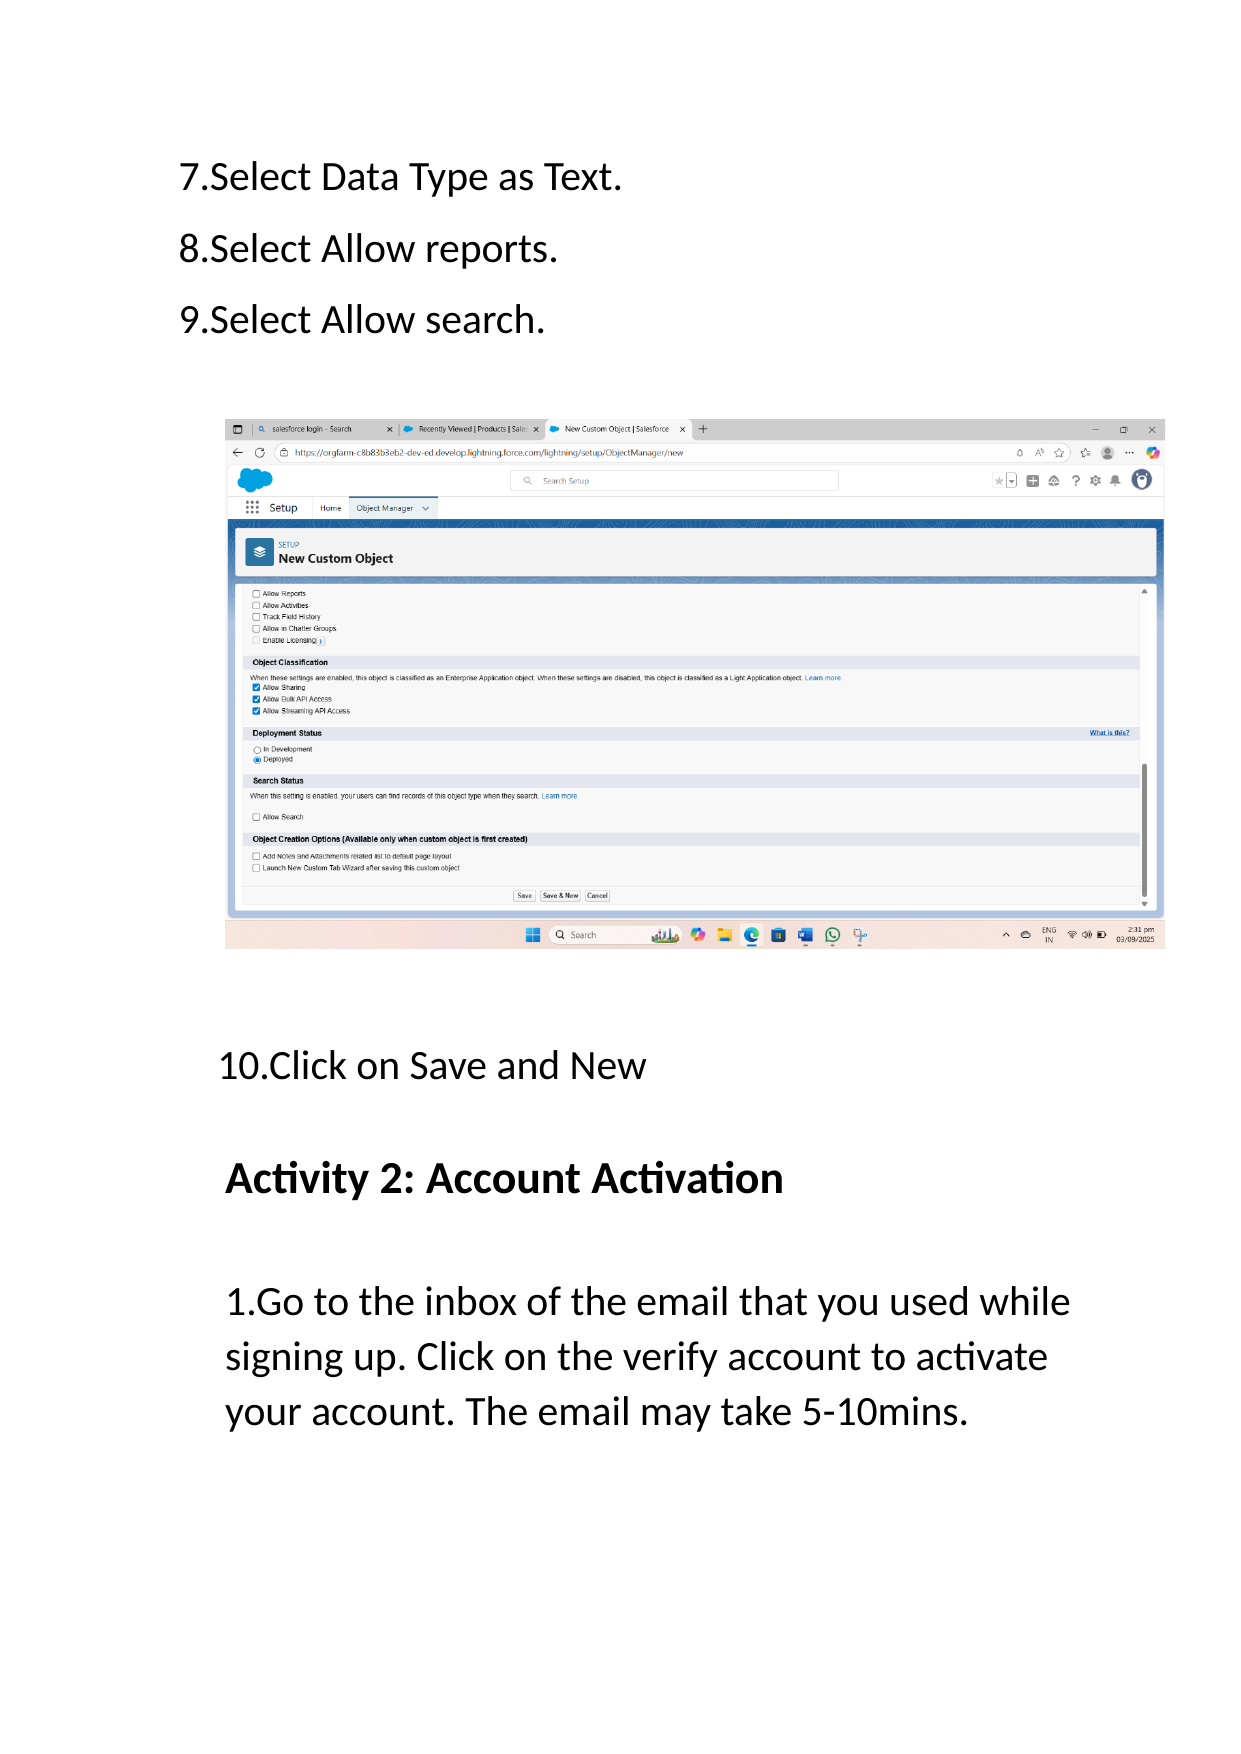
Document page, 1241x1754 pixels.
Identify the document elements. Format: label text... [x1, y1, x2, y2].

text 8.Select Allow reports. [150, 222, 1090, 272]
list 1.Go to the inbox of the email that you used while signing up. Click on the verify account to activate your account. The email may take 5-10mins. [225, 1275, 1090, 1435]
text 9.Select Allow search. [150, 293, 1090, 344]
list Activity 2: Account Activation [225, 1149, 1090, 1204]
text 7.Select Data Type as Text. [150, 150, 1090, 201]
list 10.Click on Save and New [217, 1039, 1090, 1090]
picture [225, 419, 1166, 949]
